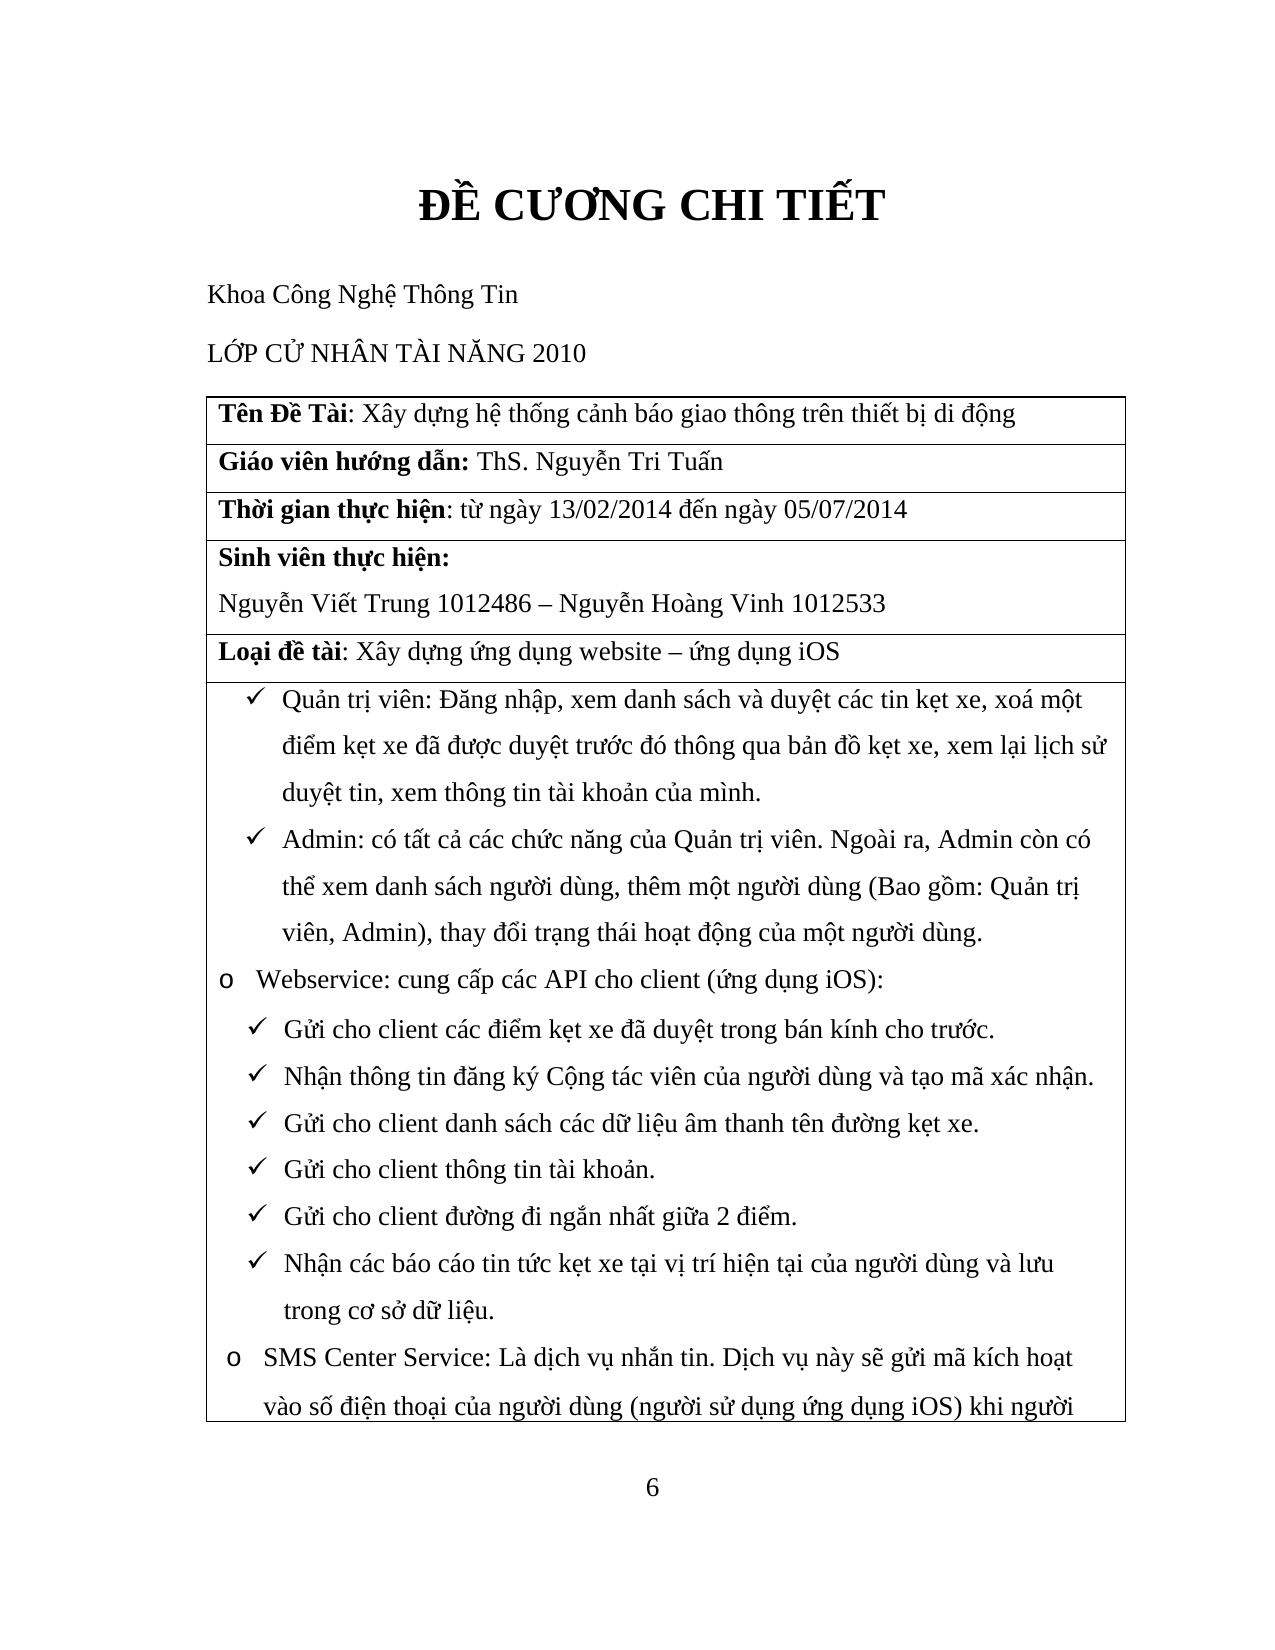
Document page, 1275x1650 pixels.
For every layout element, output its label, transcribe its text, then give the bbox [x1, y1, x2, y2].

table_cell Giáo viên hướng dẫn: ThS. Nguyễn Tri Tuấn [207, 445, 1125, 492]
text LỚP CỬ NHÂN TÀI NĂNG 2010 [207, 337, 1098, 368]
table_cell Loại đề tài: Xây dựng ứng dụng website – ứng dụng iOS [207, 635, 1125, 682]
table_cell Sinh viên thực hiện: Nguyễn Viết Trung 1012486 – Nguyễn Hoàng Vinh 1012533 [207, 541, 1125, 634]
table_header Tên Đề Tài: Xây dựng hệ thống cảnh báo giao thông trên thiết bị di động [207, 398, 1125, 444]
subtitle ĐỀ CƯƠNG CHI TIẾT [207, 177, 1098, 230]
table_cell Thời gian thực hiện: từ ngày 13/02/2014 đến ngày 05/07/2014 [207, 493, 1125, 539]
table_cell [207, 683, 1125, 1421]
text Khoa Công Nghệ Thông Tin [207, 278, 1098, 309]
